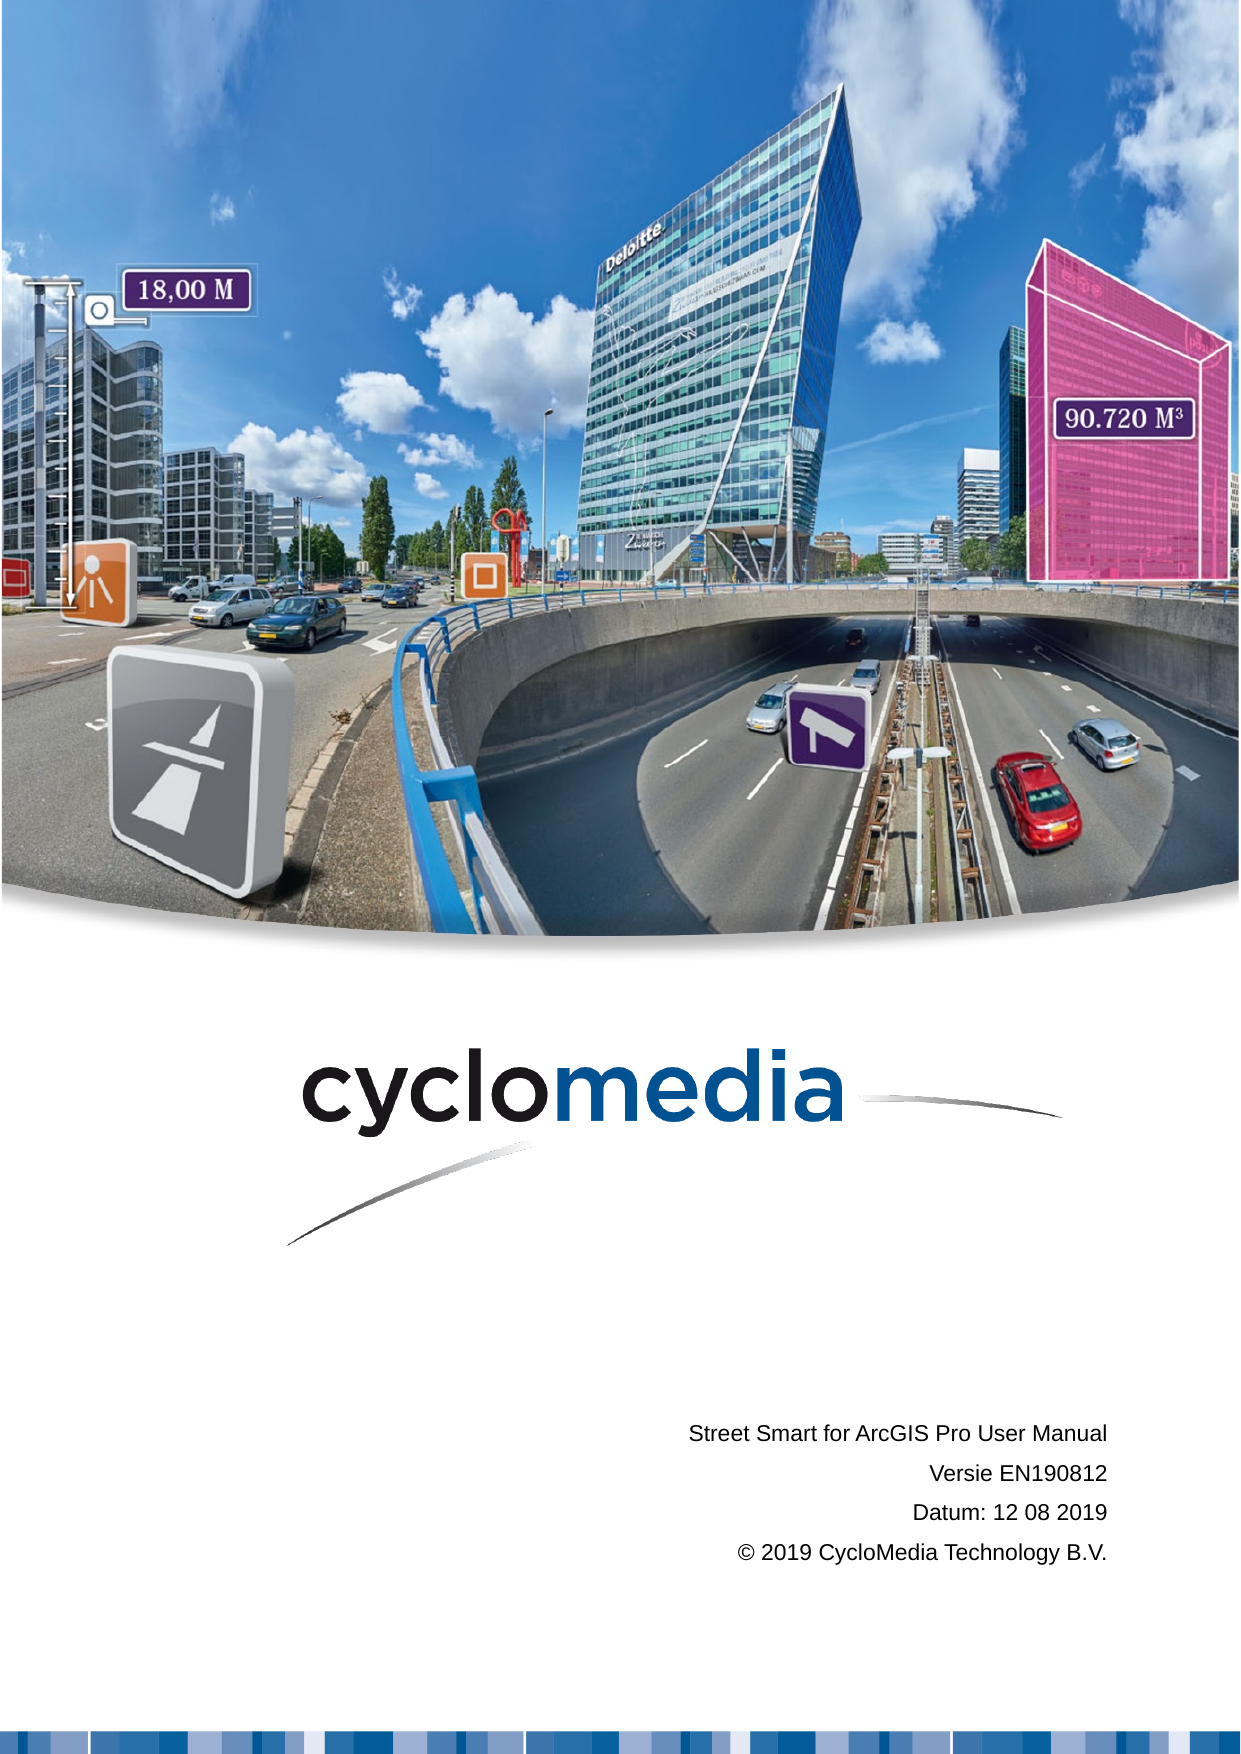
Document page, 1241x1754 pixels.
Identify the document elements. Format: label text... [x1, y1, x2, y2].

picture [281, 1048, 1063, 1246]
text Versie EN190812 [162, 577, 1107, 603]
text © 2019 CycloMedia Technology B.V. [162, 656, 1107, 682]
picture [0, 1731, 1241, 1754]
text Datum: 12 08 2019 [162, 617, 1107, 643]
